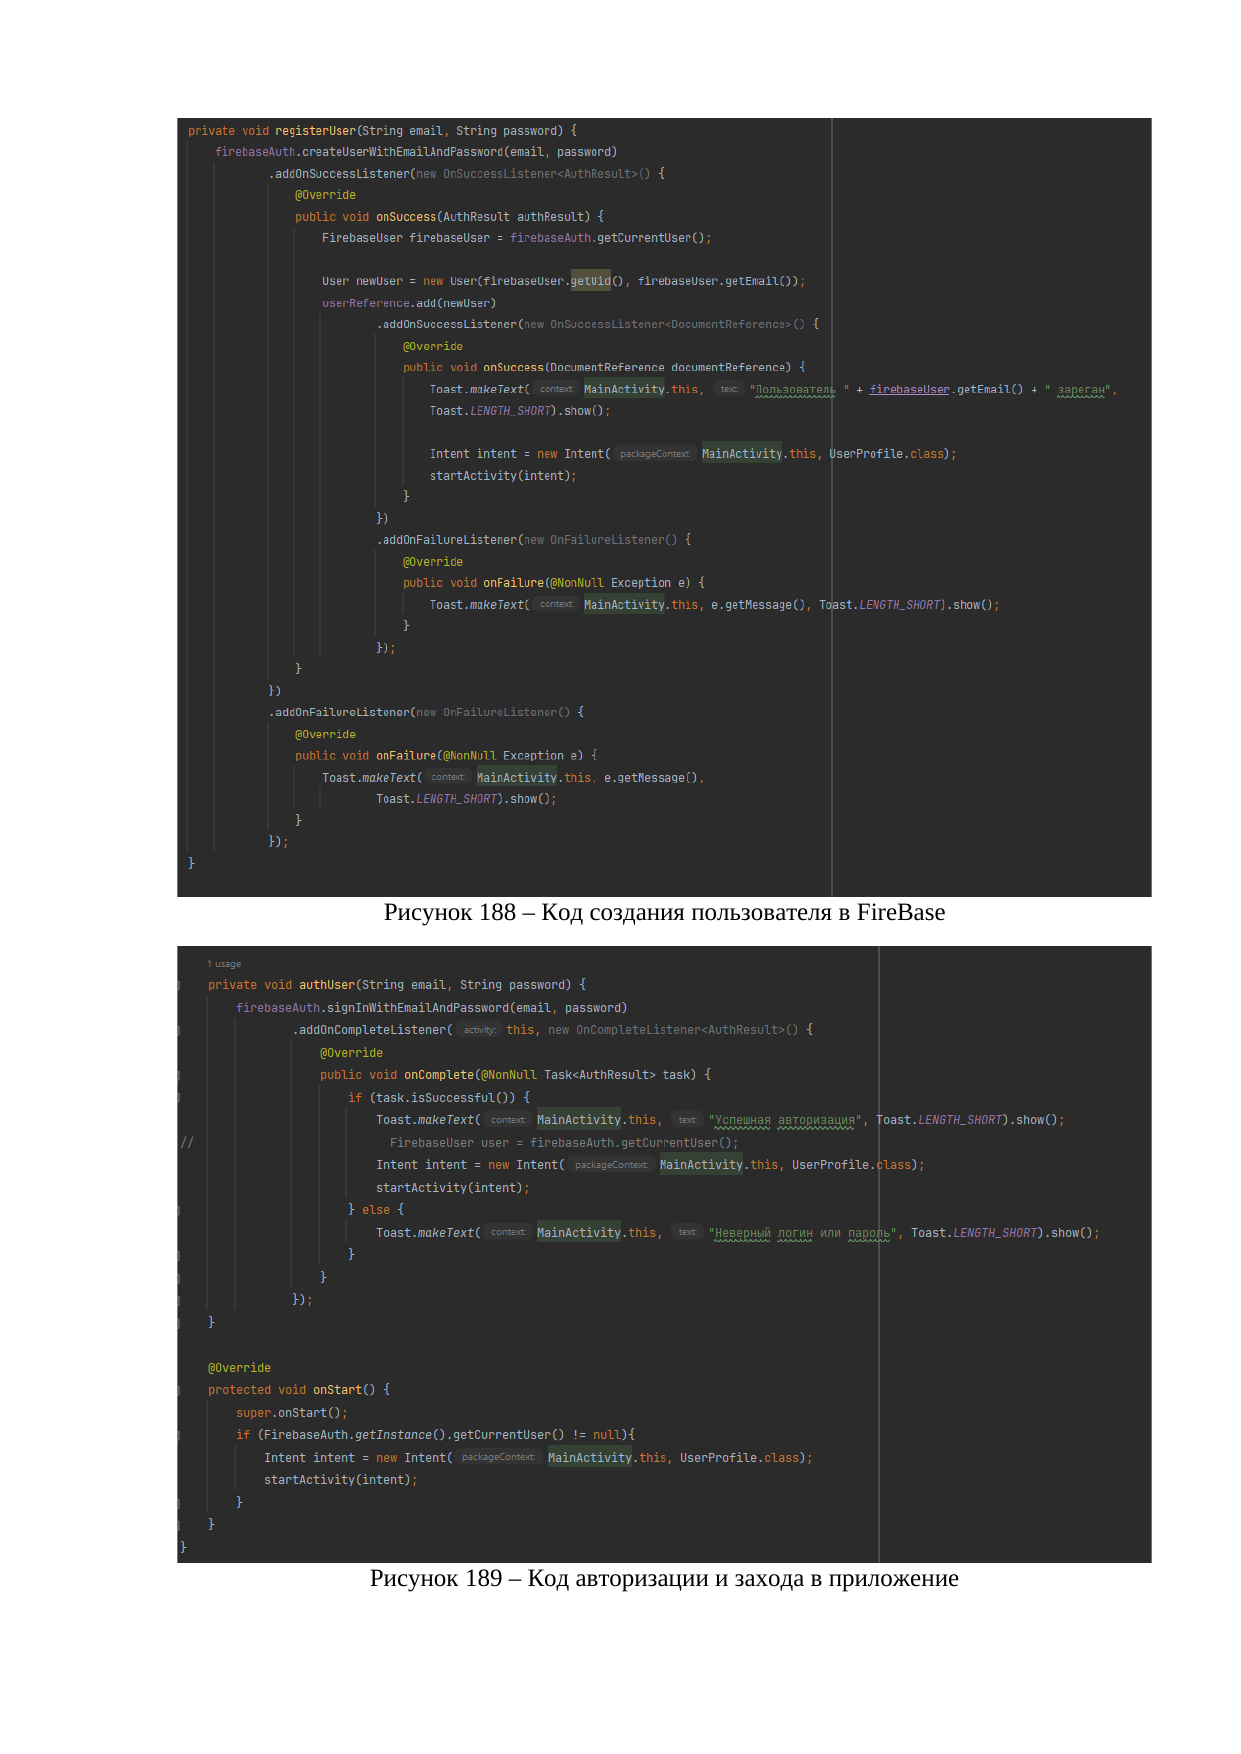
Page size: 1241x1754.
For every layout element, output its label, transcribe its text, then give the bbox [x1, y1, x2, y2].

text Рисунок 189 – Код авторизации и захода в приложение [177, 1563, 1152, 1592]
text Рисунок 188 – Код создания пользователя в FireBase [177, 897, 1152, 926]
picture [177, 946, 1152, 1563]
picture [177, 118, 1152, 897]
